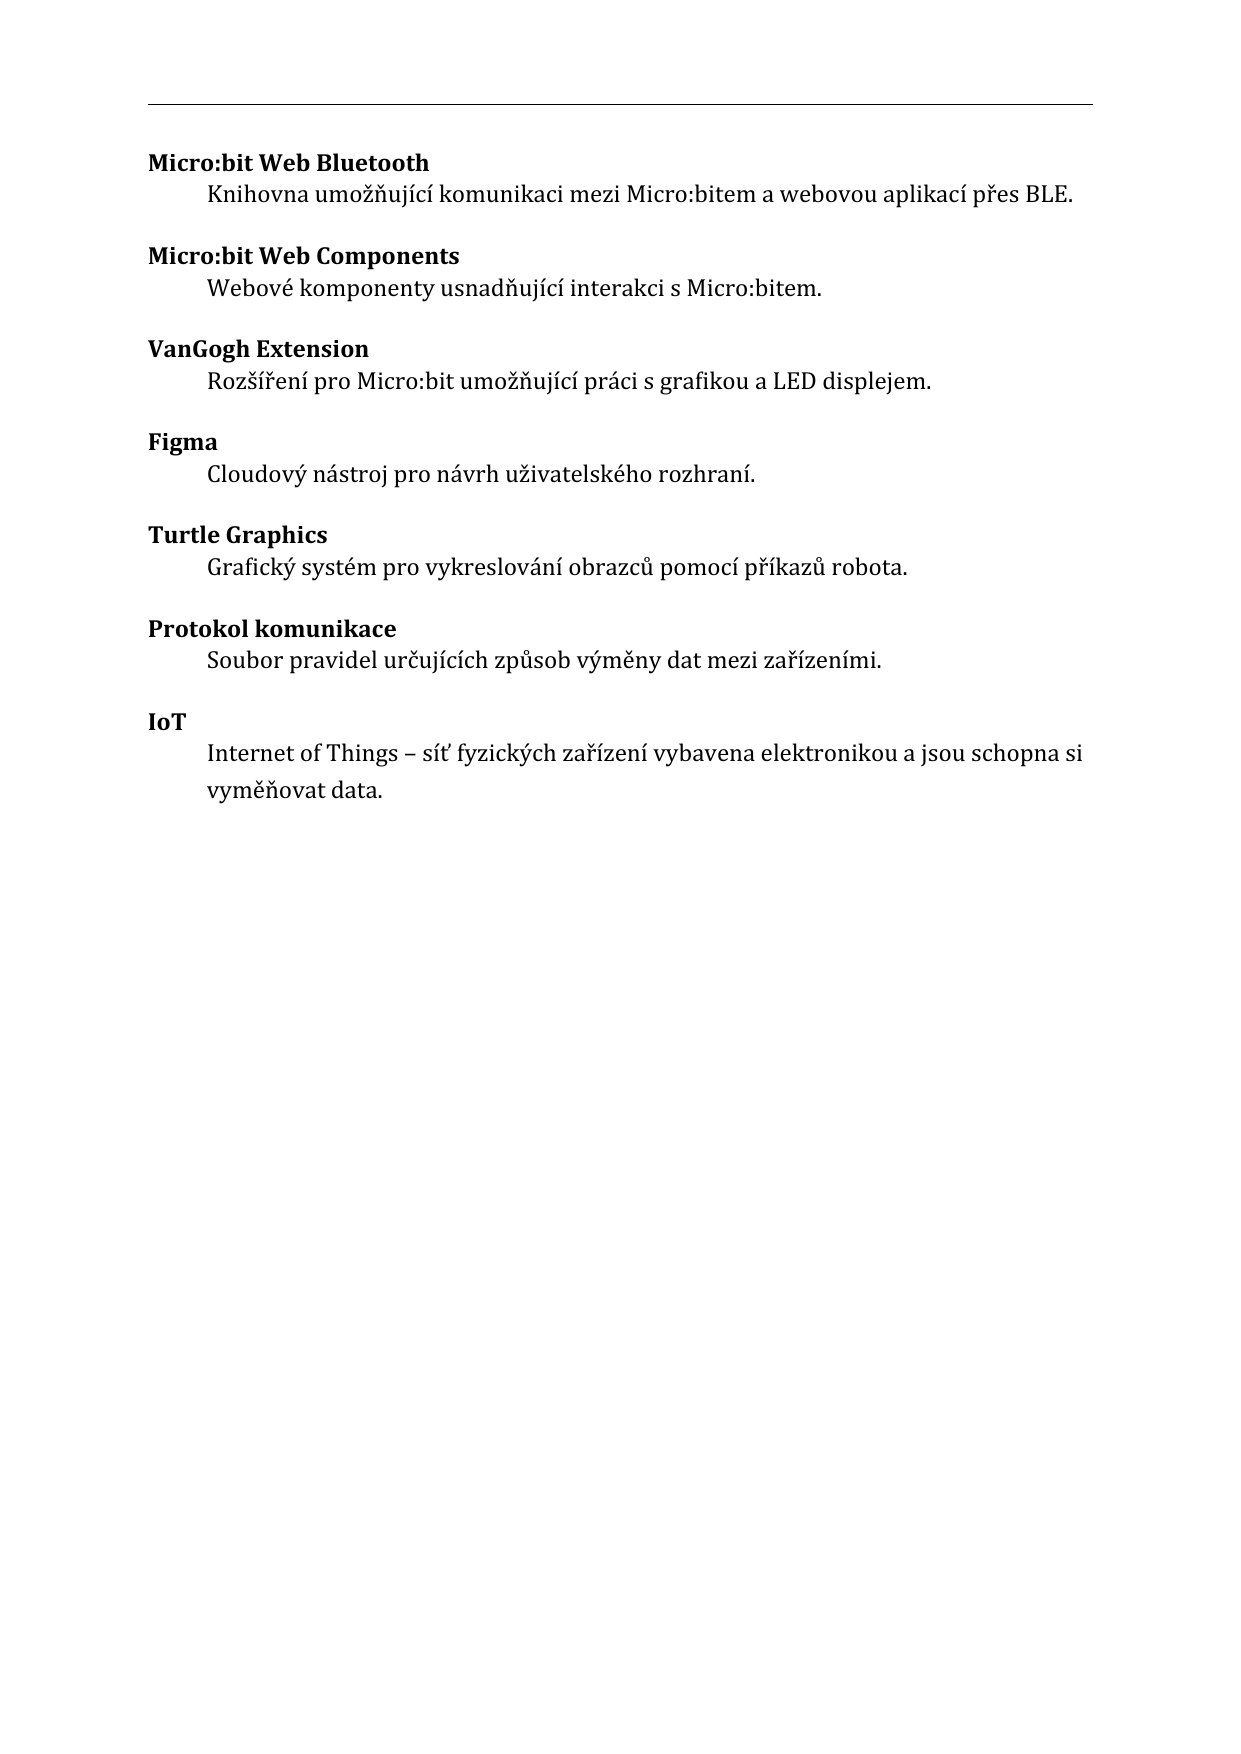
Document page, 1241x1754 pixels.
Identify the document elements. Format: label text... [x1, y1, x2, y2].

text Protokol komunikace [148, 613, 1093, 642]
text Rozšíření pro Micro:bit umožňující práci s grafikou a LED displejem. [207, 365, 1093, 395]
text VanGogh Extension [148, 334, 1093, 363]
text IoT [148, 706, 1093, 736]
text Knihovna umožňující komunikaci mezi Micro:bitem a webovou aplikací přes BLE. [207, 179, 1093, 208]
text Internet of Things – síť fyzických zařízení vybavena elektronikou a jsou schopna si vyměňovat data. [207, 738, 1093, 804]
text Soubor pravidel určujících způsob výměny dat mezi zařízeními. [207, 645, 1093, 674]
text Webové komponenty usnadňující interakci s Micro:bitem. [207, 272, 1093, 302]
text Grafický systém pro vykreslování obrazců pomocí příkazů robota. [207, 552, 1093, 581]
text Turtle Graphics [148, 520, 1093, 549]
text Micro:bit Web Components [148, 241, 1093, 270]
text Figma [148, 427, 1093, 456]
text Micro:bit Web Bluetooth [148, 148, 1093, 177]
text Cloudový nástroj pro návrh uživatelského rozhraní. [207, 458, 1093, 488]
